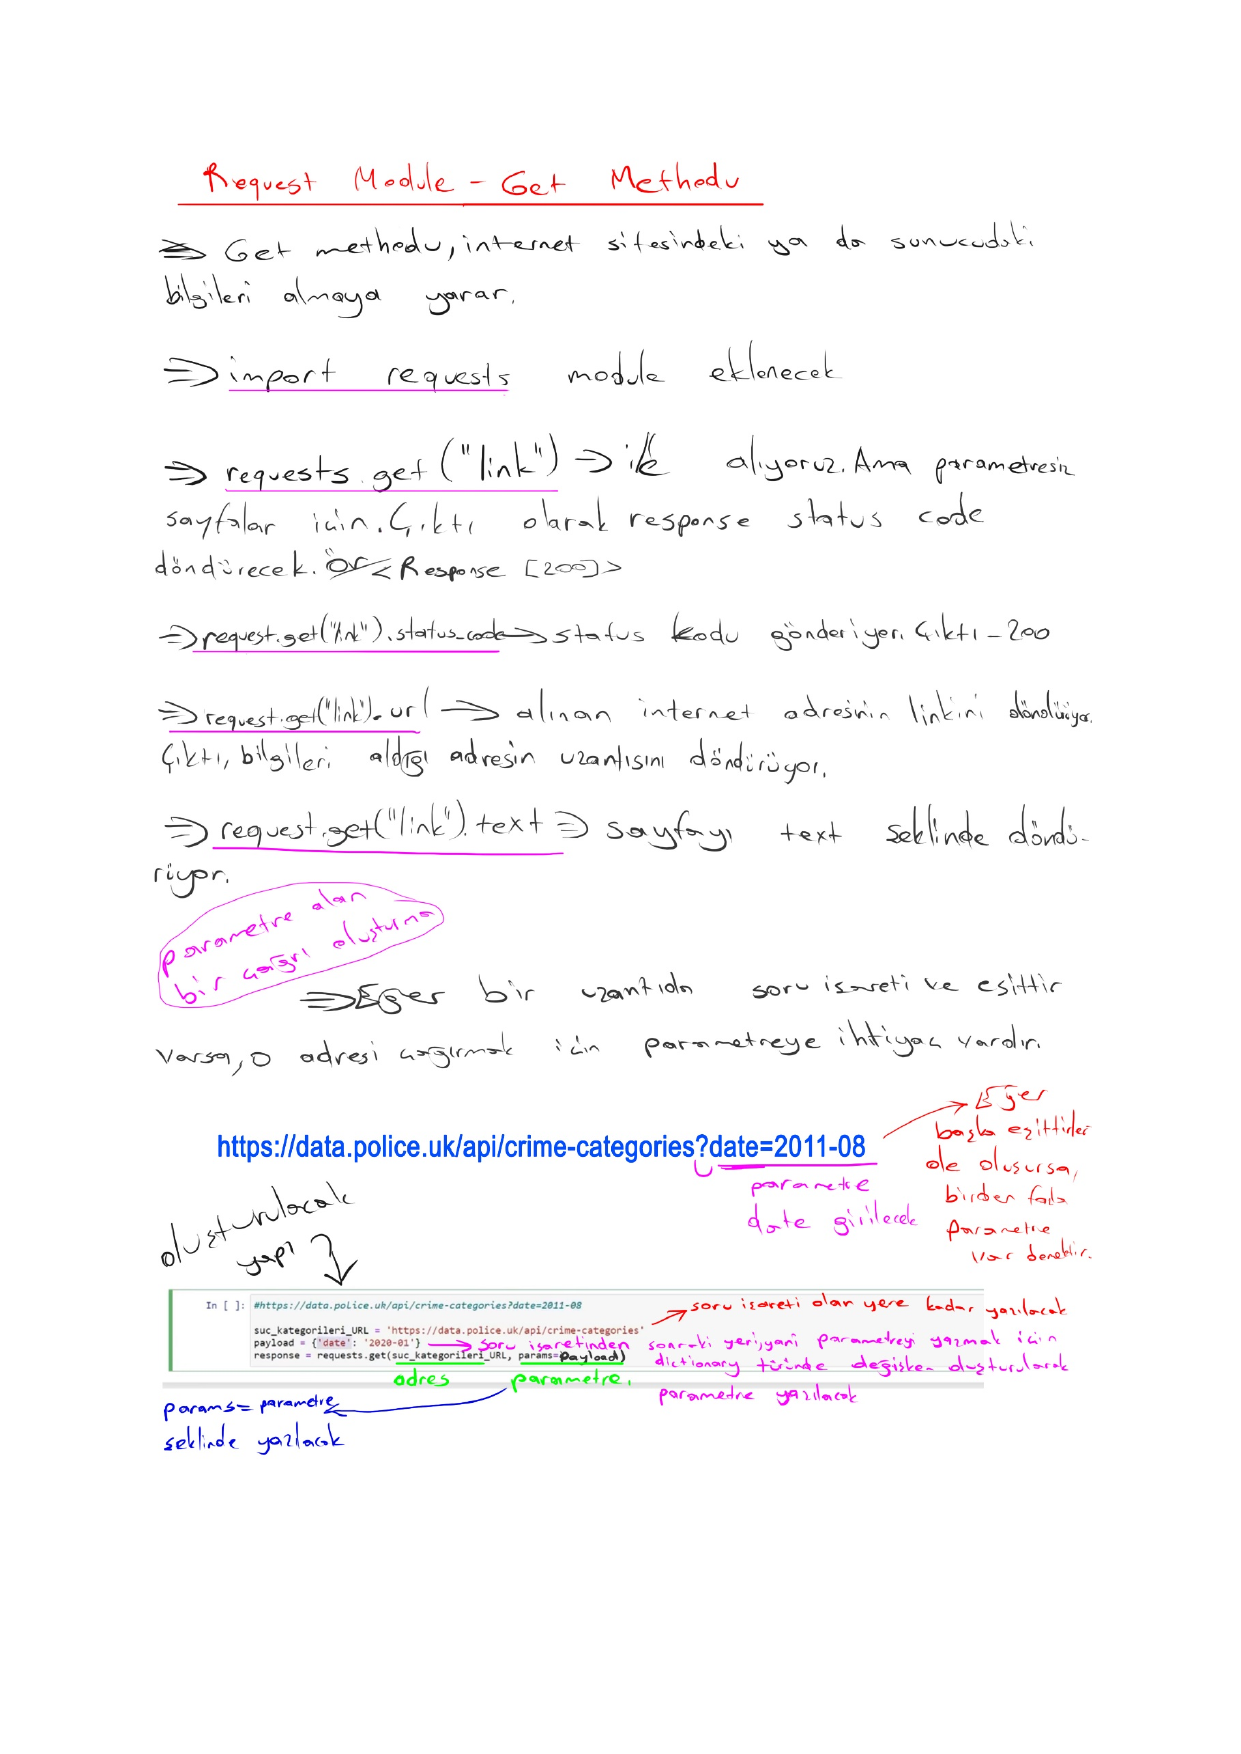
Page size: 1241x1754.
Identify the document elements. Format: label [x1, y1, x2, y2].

picture [147, 147, 1092, 1485]
